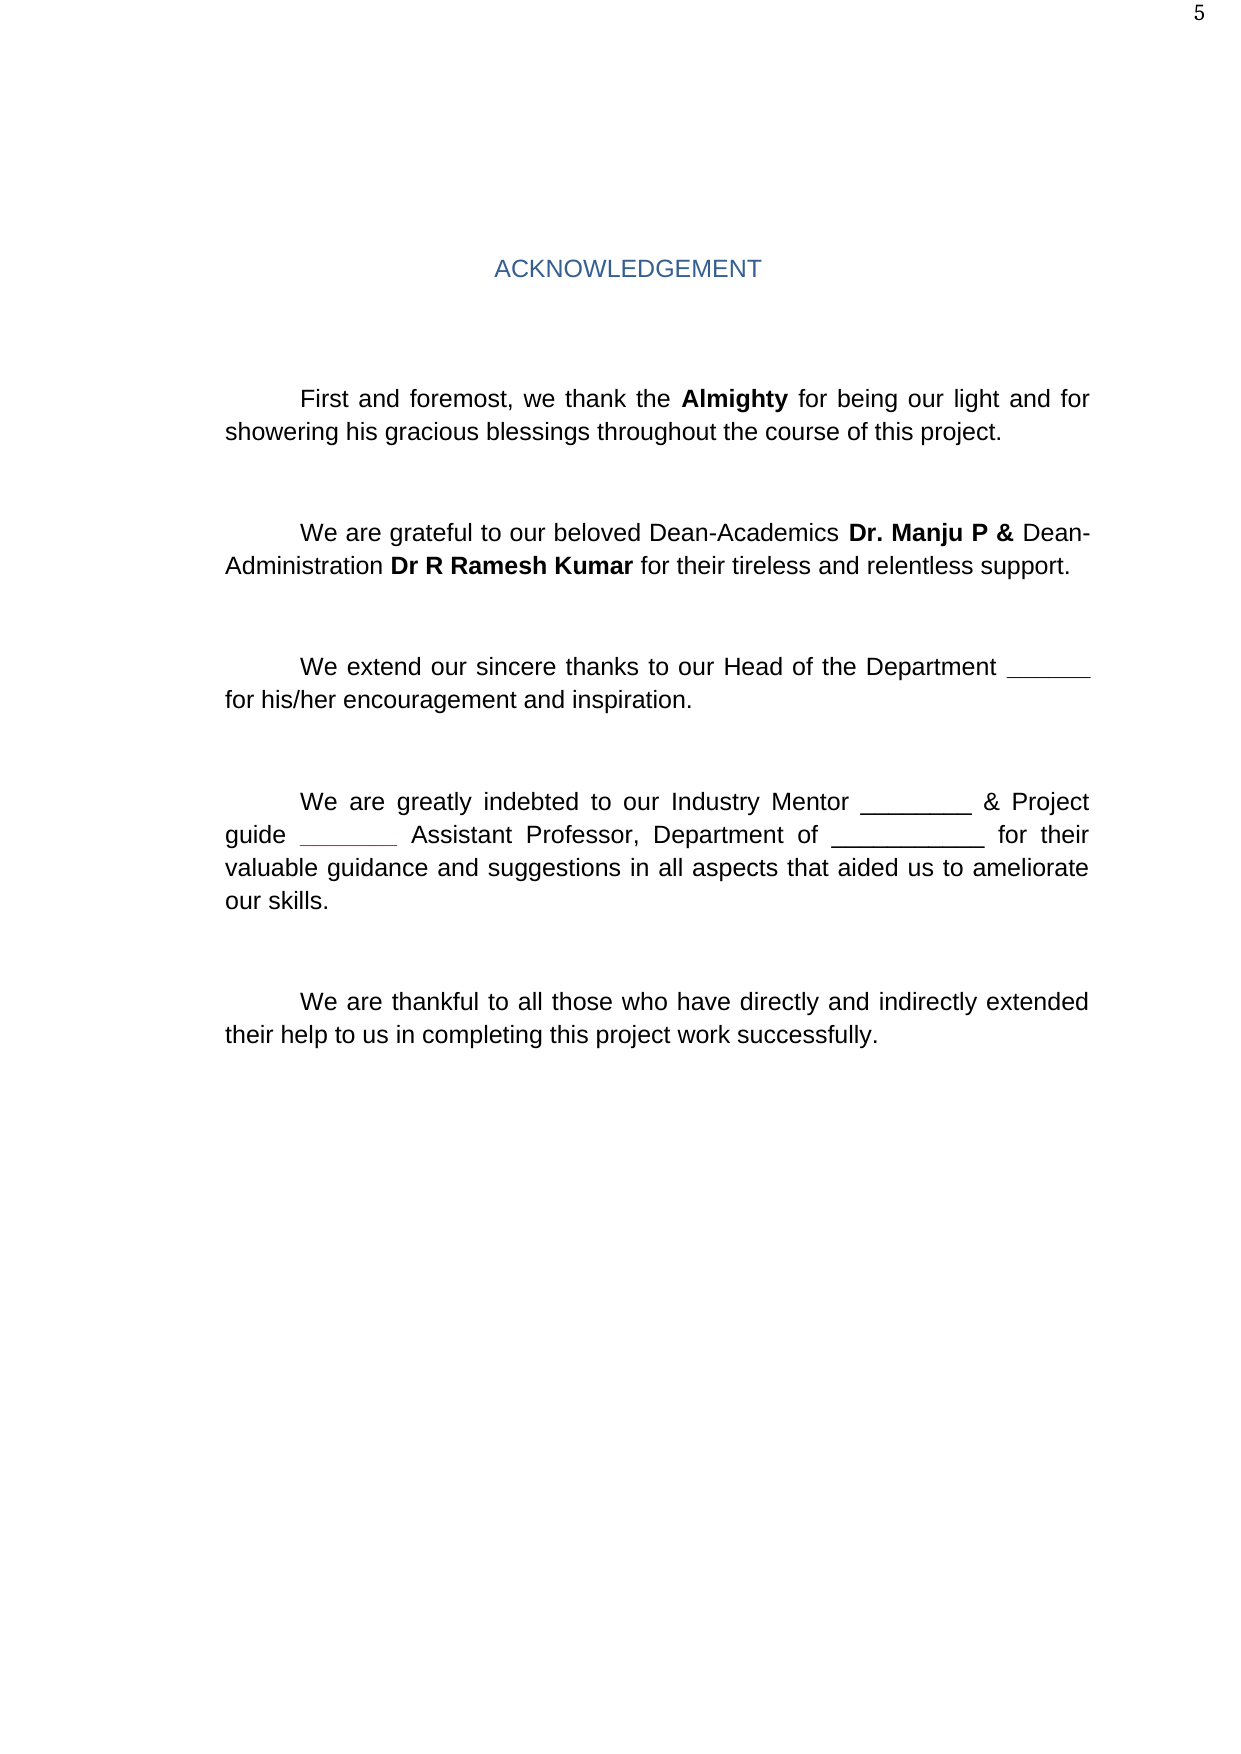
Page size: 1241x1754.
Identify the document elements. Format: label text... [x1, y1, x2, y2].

text We extend our sincere thanks to our Head of the Department ______ for his/her encouragement and inspiration. [225, 652, 1090, 714]
text First and foremost, we thank the Almighty for being our light and for showering his gracious blessings throughout the course of this project. [225, 384, 1091, 446]
text We are thankful to all those who have directly and indirectly extended their help to us in completing this project work successfully. [225, 987, 1091, 1049]
text We are grateful to our beloved Dean-Academics Dr. Manju P & Dean-Administration Dr R Ramesh Kumar for their tireless and relentless support. [225, 518, 1091, 580]
subtitle ACKNOWLEDGEMENT [494, 253, 1205, 282]
text We are greatly indebted to our Industry Mentor ________ & Project guide _______ Assistant Professor, Department of ___________ for their valuable guidance and suggestions in all aspects that aided us to ameliorate our skills. [225, 787, 1091, 914]
